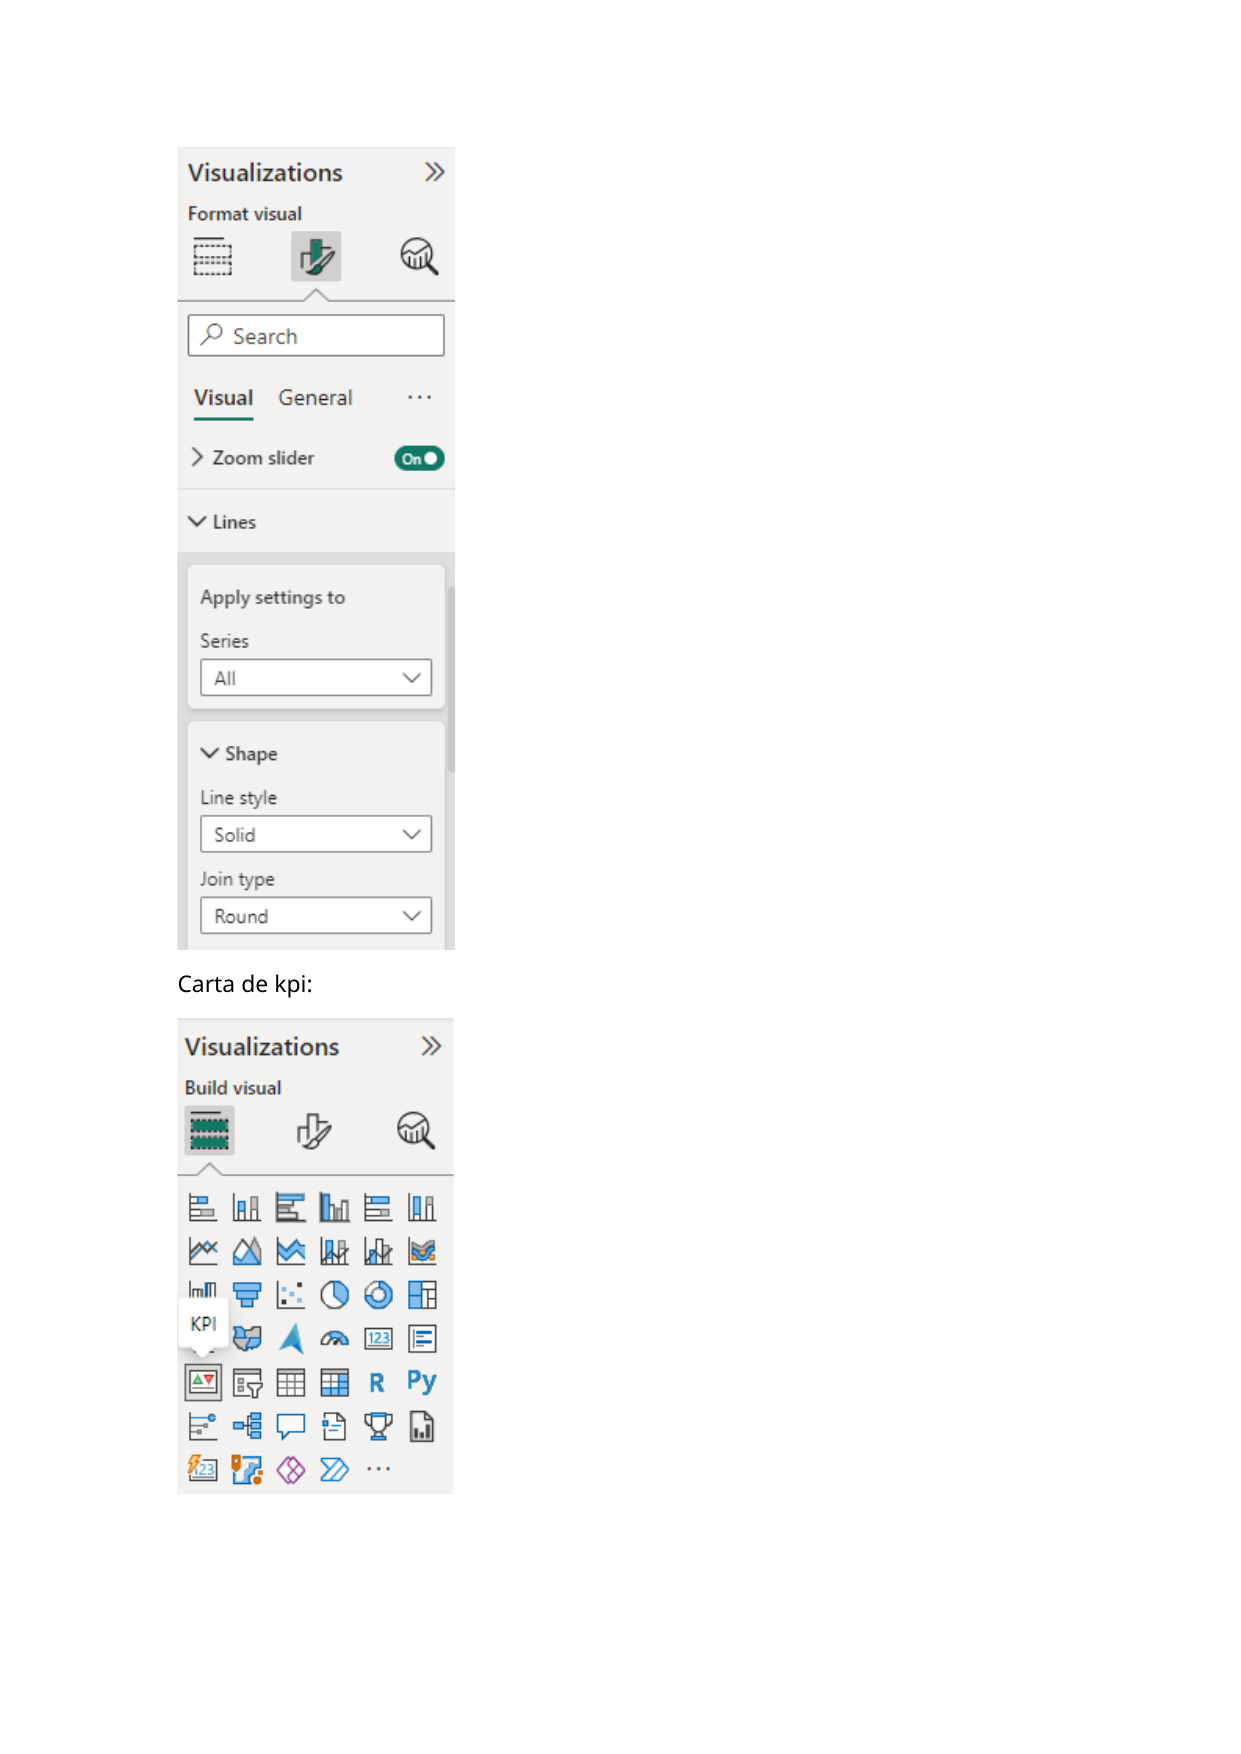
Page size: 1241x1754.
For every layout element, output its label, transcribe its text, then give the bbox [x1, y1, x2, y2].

picture [177, 147, 456, 950]
picture [177, 1018, 454, 1494]
text Carta de kpi: [177, 968, 1063, 1000]
